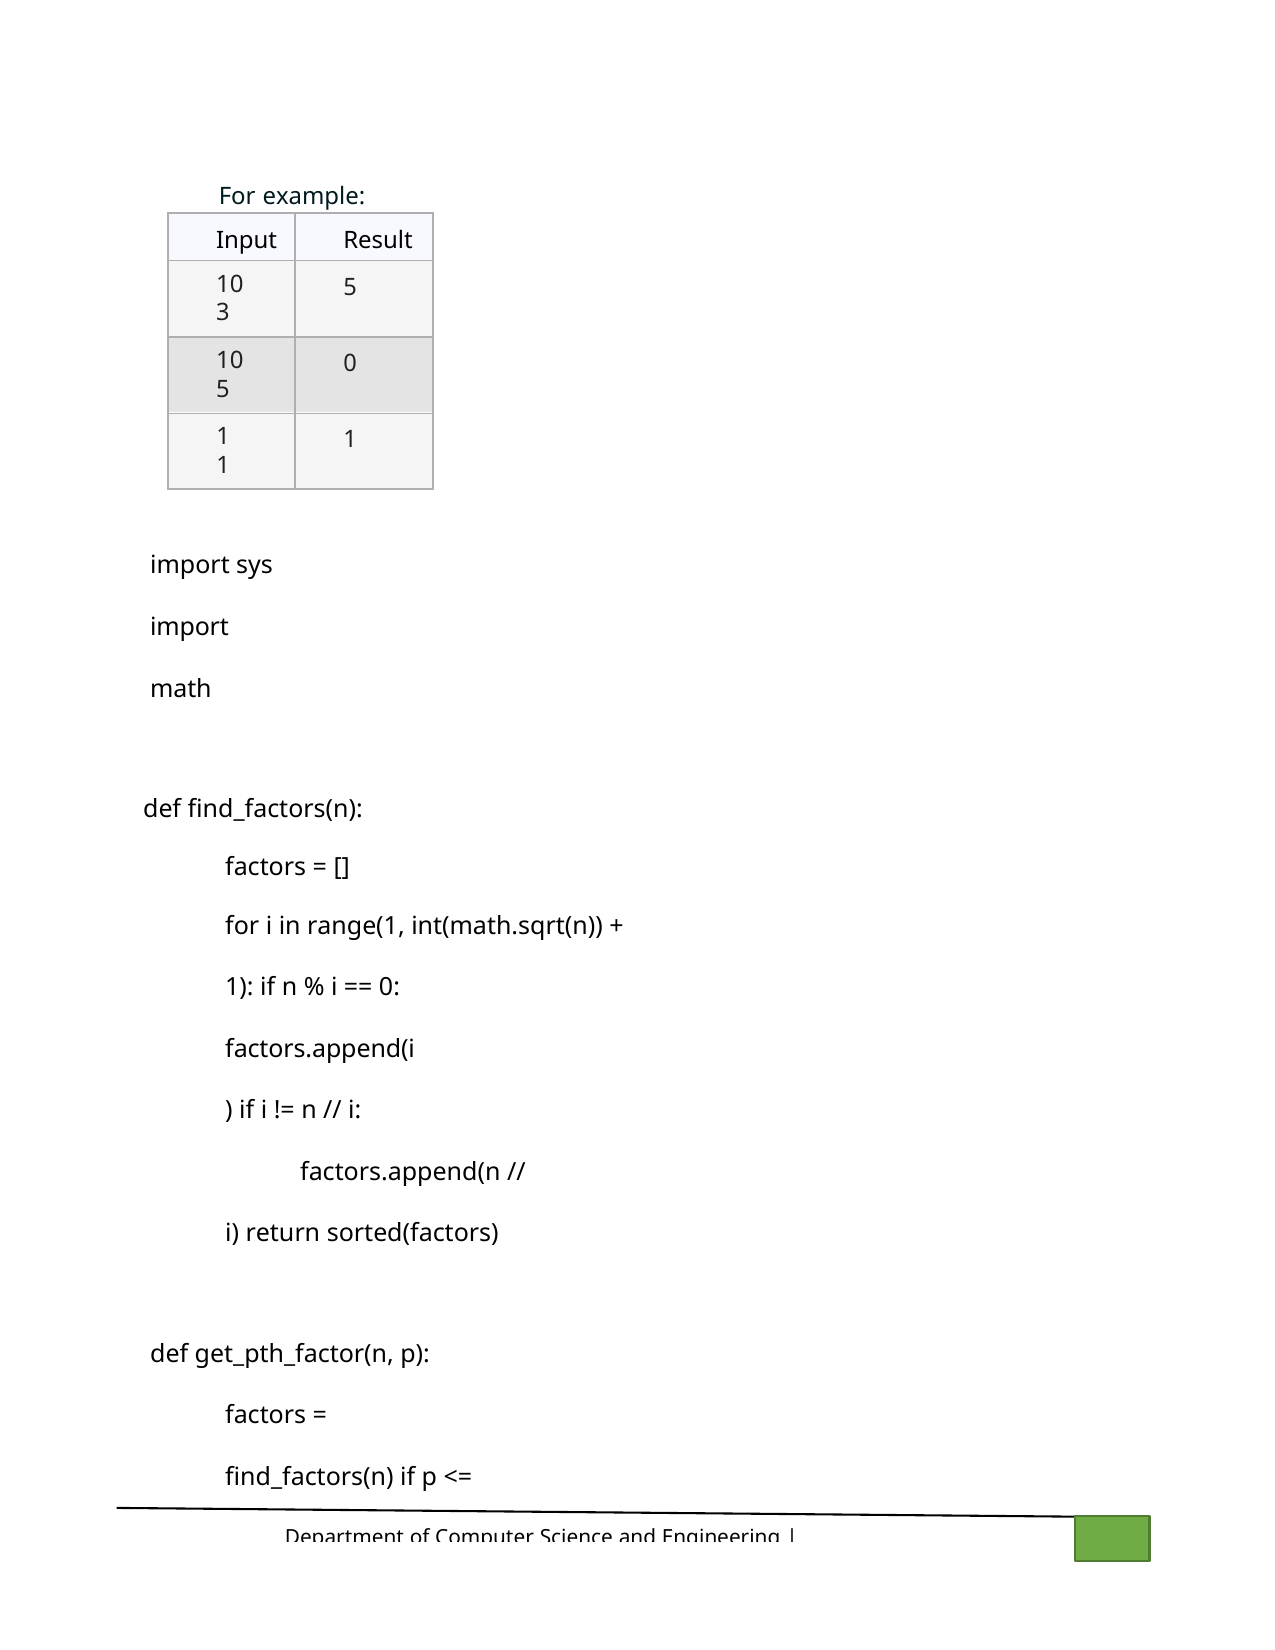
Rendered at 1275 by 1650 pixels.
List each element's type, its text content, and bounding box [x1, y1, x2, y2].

text factors.append(i) if i != n // i: [225, 1030, 418, 1126]
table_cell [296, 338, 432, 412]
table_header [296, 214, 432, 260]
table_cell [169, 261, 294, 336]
text import sys import math [150, 547, 287, 704]
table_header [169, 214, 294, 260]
text For example: [104, 179, 365, 212]
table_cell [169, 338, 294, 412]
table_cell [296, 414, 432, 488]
text factors.append(n // i) return sorted(factors) [225, 1153, 539, 1249]
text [150, 1335, 496, 1492]
text def find_factors(n): [104, 791, 363, 825]
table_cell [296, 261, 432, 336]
text factors = [] [225, 849, 1162, 883]
text for i in range(1, int(math.sqrt(n)) + 1): if n % i == 0: [225, 907, 638, 1003]
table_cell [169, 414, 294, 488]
